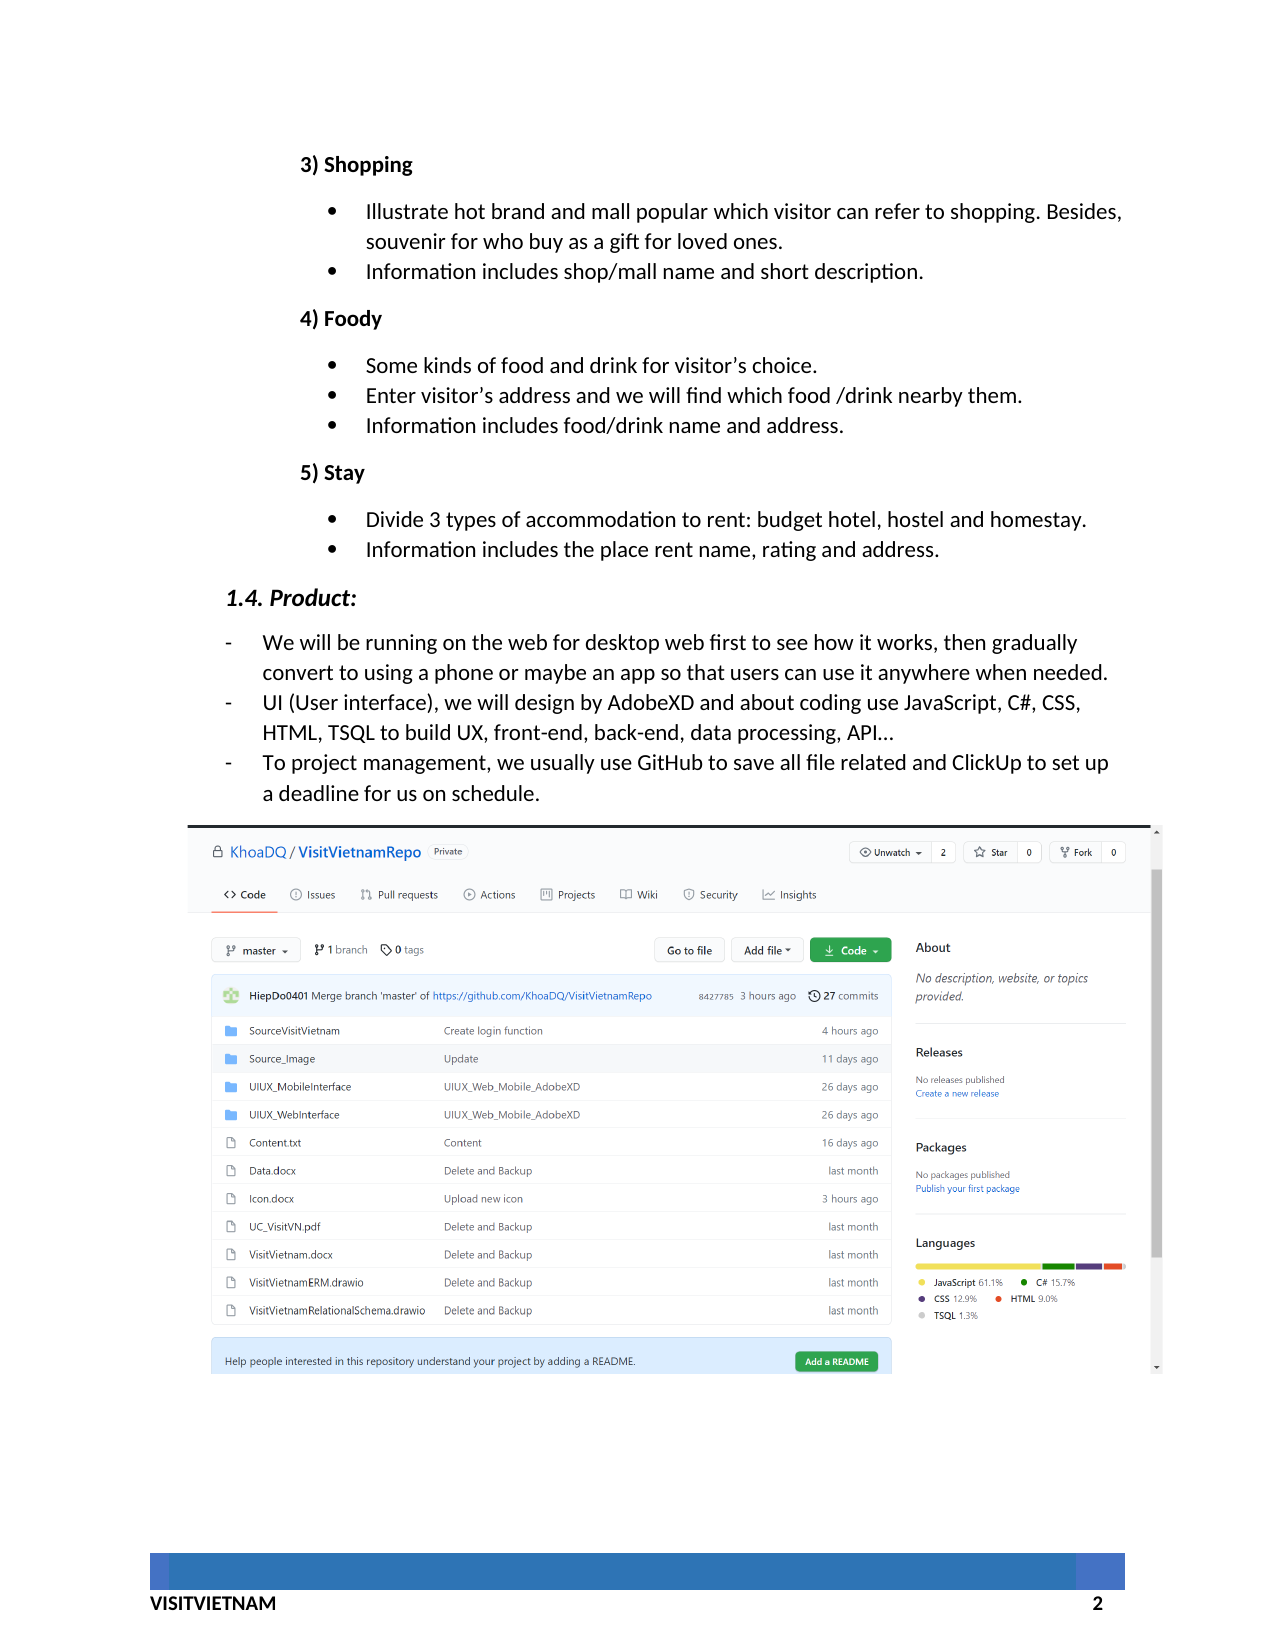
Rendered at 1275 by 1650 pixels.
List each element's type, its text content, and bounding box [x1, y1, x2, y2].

text Product: [225, 582, 1125, 613]
list Divide 3 types of accommodation to rent: budget hotel, hostel and homestay. [328, 505, 1125, 533]
text 4) Foody [150, 304, 1125, 332]
text 3) Shopping [150, 150, 1125, 178]
list UI (User interface), we will design by AdobeXD and about coding use JavaScript, C#, CSS, HTML, TSQL to build UX, front-end, back-end, data processing, API… [225, 688, 1125, 746]
list Information includes food/drink name and address. [328, 411, 1125, 439]
text 5) Stay [150, 458, 1125, 486]
list Enter visitor’s address and we will find which food /drink nearby them. [328, 381, 1125, 409]
list Some kinds of food and drink for visitor’s choice. [328, 351, 1125, 379]
list To project management, we usually use GitHub to save all file related and ClickUp to set up a deadline for us on schedule. [225, 748, 1125, 807]
list Information includes the place rent name, rating and address. [328, 535, 1125, 563]
list Illustrate hot brand and mall popular which visitor can refer to shopping. Besides, souvenir for who buy as a gift for loved ones. [328, 197, 1125, 255]
list Information includes shop/mall name and short description. [328, 257, 1125, 285]
picture [187, 825, 1163, 1374]
list We will be running on the web for desktop web first to see how it works, then gradually convert to using a phone or maybe an app so that users can use it anywhere when needed. [225, 628, 1125, 686]
